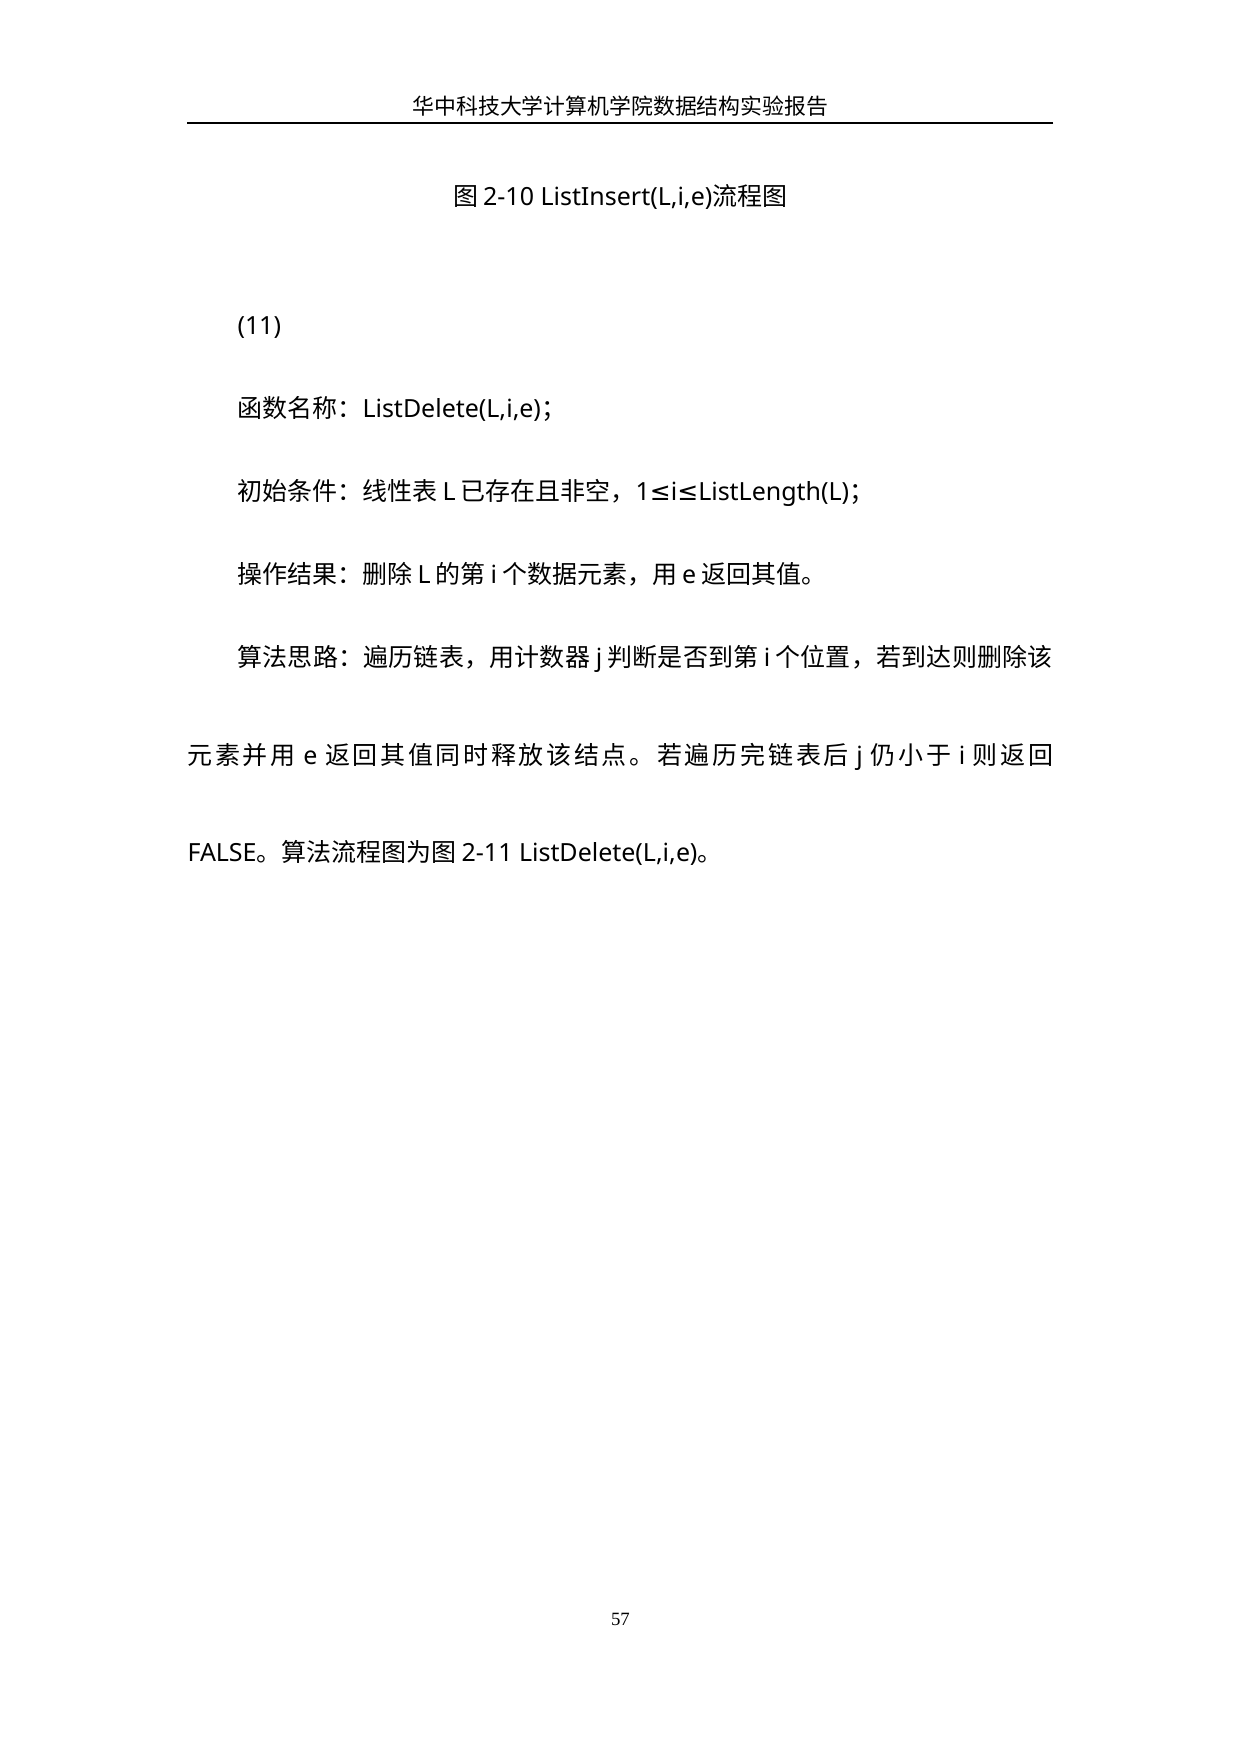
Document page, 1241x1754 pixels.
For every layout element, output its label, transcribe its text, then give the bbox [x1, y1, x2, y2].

text 操作结果：删除L的第i个数据元素，用e返回其值。 [187, 540, 1053, 605]
list 函数名称：ListDelete(L,i,e)； [187, 374, 1053, 439]
text 初始条件：线性表L已存在且非空，1≤i≤ListLength(L)； [187, 457, 1053, 522]
text 算法思路：遍历链表，用计数器j判断是否到第i个位置，若到达则删除该元素并用e返回其值同时释放该结点。若遍历完链表后j仍小于i则返回FALSE。算法流程图为图2-11 ListDelete(L,i,e)。 [187, 623, 1053, 883]
list (11) [187, 292, 1053, 357]
text 图2-10 ListInsert(L,i,e)流程图 [187, 162, 1053, 227]
